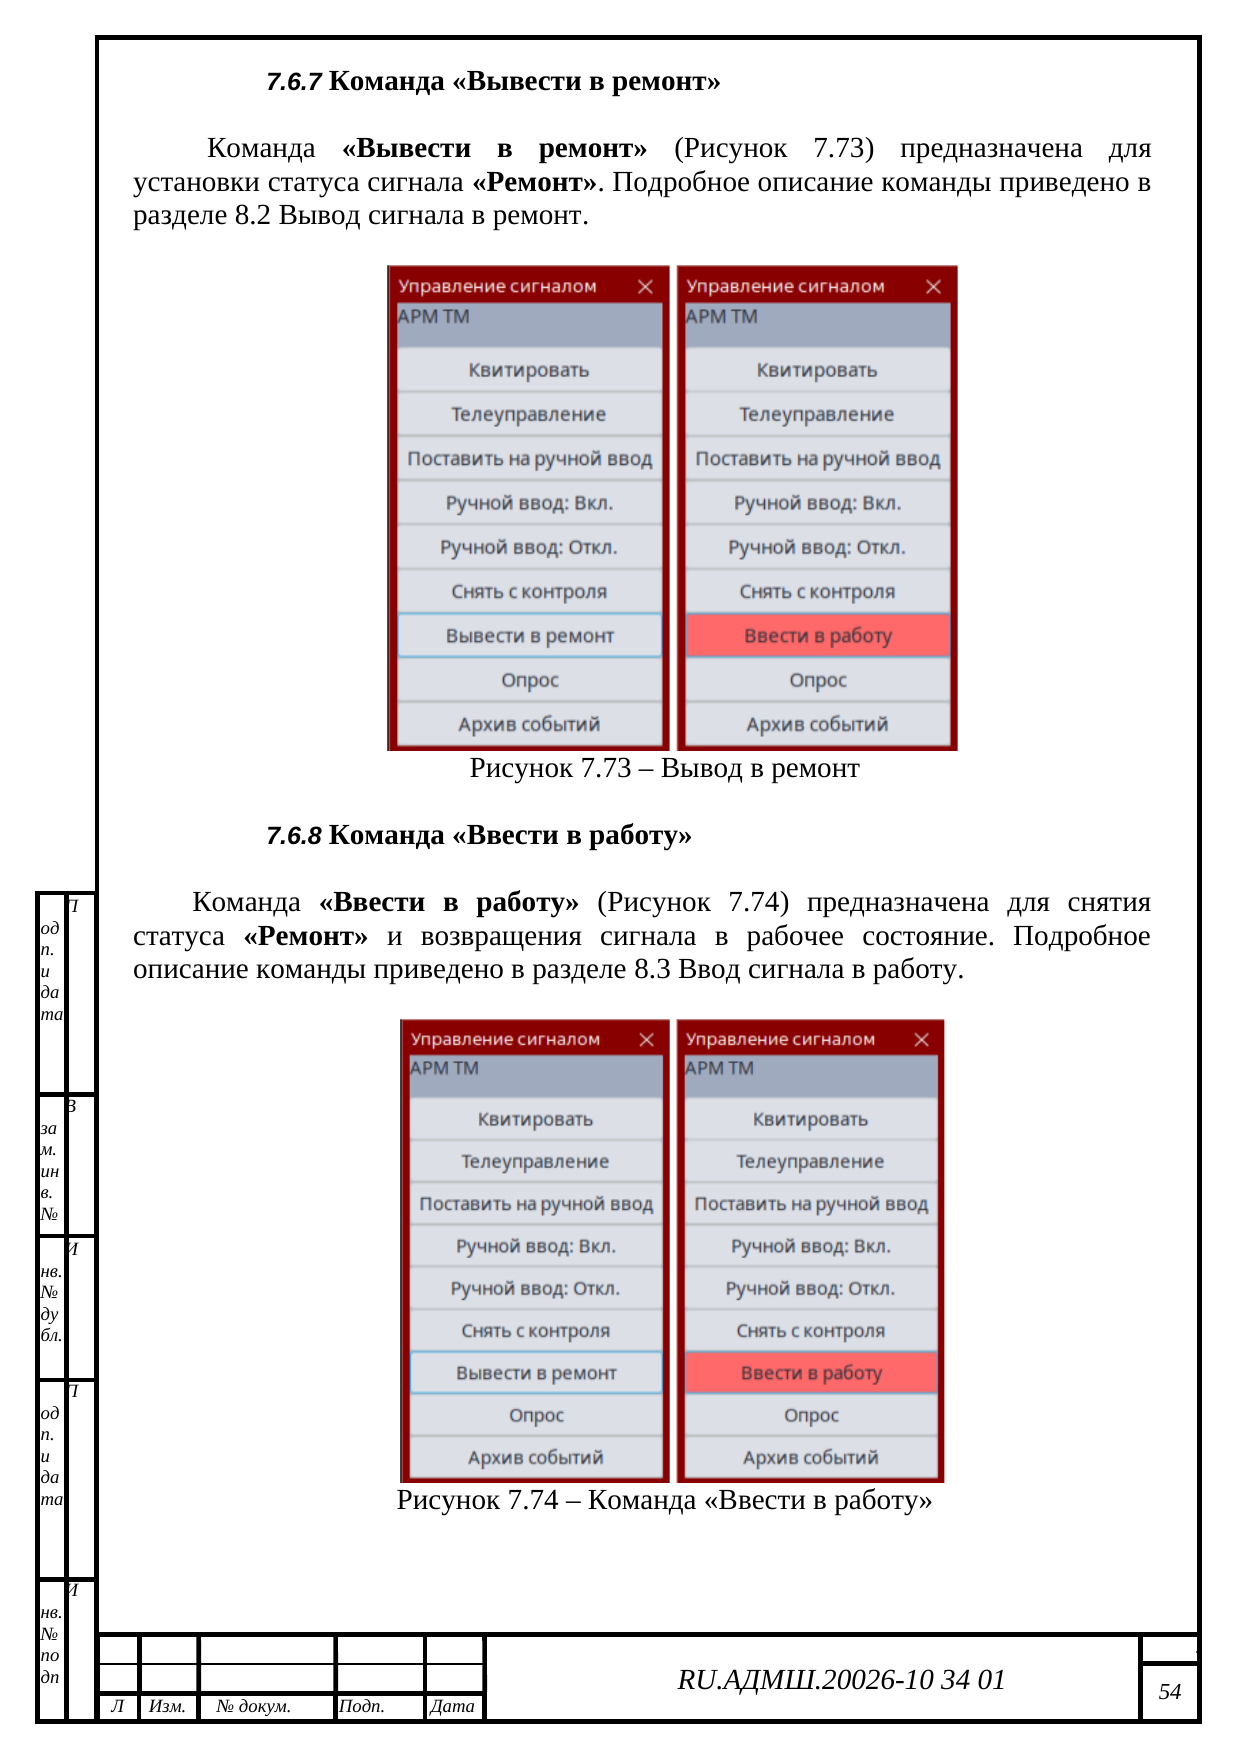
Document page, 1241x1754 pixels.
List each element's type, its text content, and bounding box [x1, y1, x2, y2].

subtitle Команда «Ввести в работу» [177, 817, 1152, 851]
picture [386, 264, 958, 751]
subtitle Команда «Вывести в ремонт» [177, 63, 1152, 97]
picture [399, 1018, 945, 1483]
